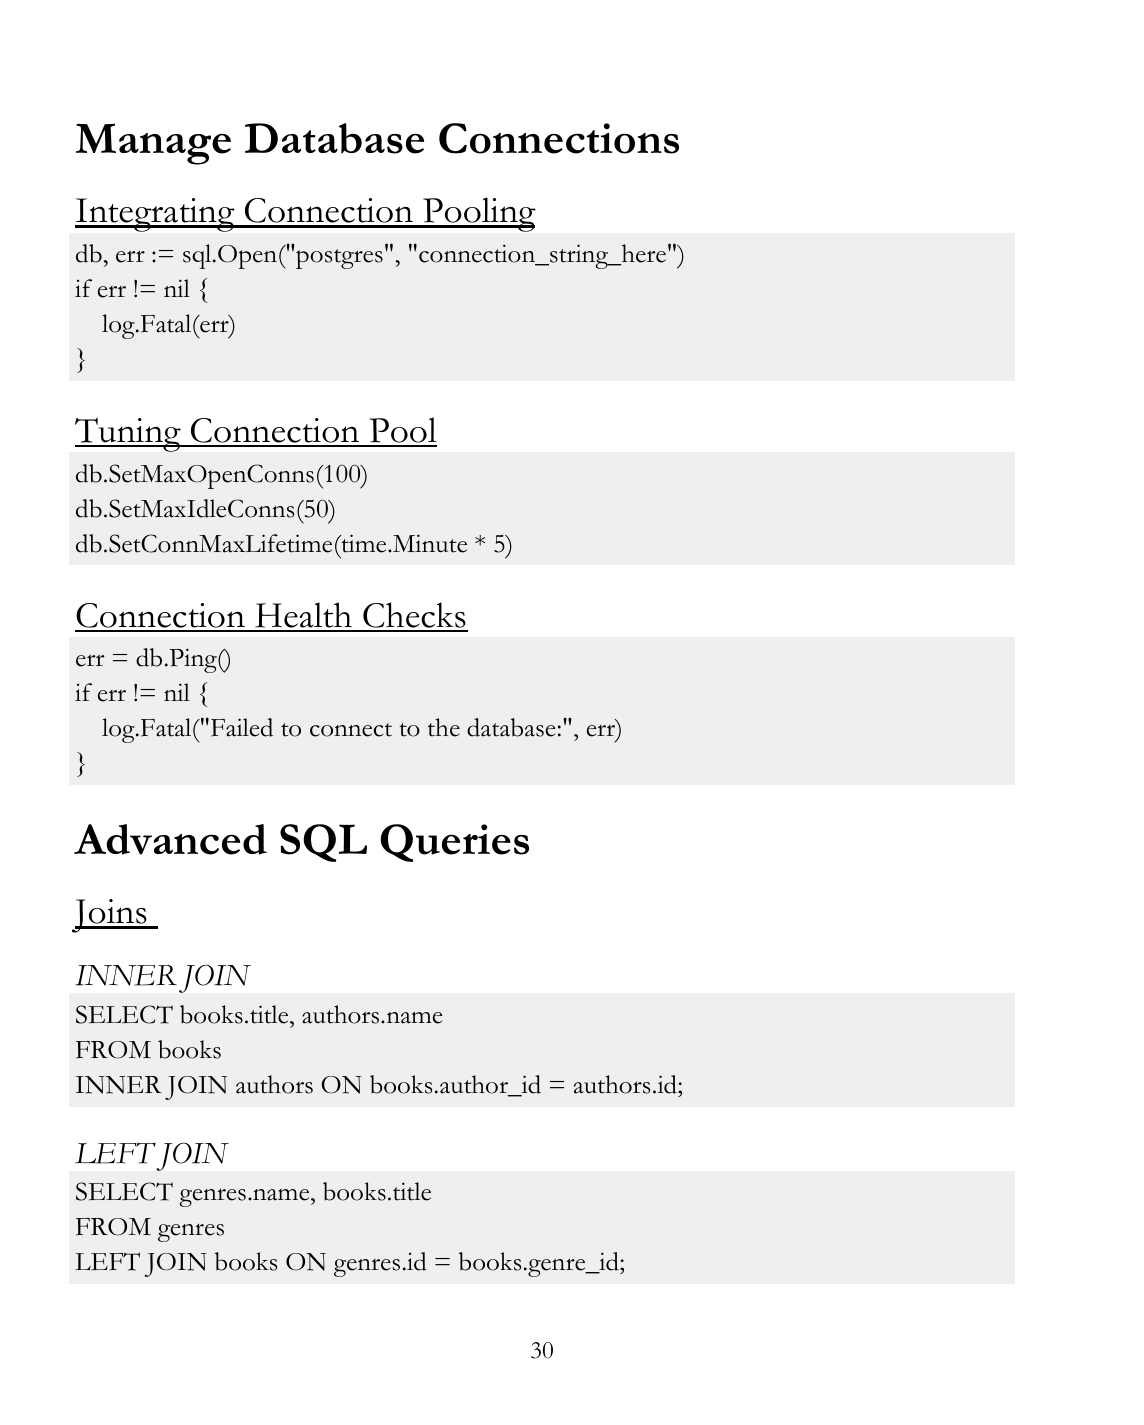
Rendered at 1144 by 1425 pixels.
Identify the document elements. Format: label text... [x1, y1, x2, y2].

text FROM books [69, 1028, 1015, 1063]
text } [69, 338, 1015, 381]
text } [69, 742, 1015, 785]
subtitle Tuning Connection Pool [75, 410, 1009, 452]
text log.Fatal(err) [69, 303, 1015, 338]
text err = db.Ping() [69, 637, 1015, 672]
text if err != nil { [69, 268, 1015, 303]
text SELECT genres.name, books.title [69, 1171, 1015, 1206]
subtitle INNER JOIN [75, 958, 1009, 993]
subtitle Connection Health Checks [75, 595, 1009, 637]
subtitle Joins [75, 891, 1009, 933]
subtitle LEFT JOIN [75, 1136, 1009, 1171]
text if err != nil { [69, 672, 1015, 707]
text FROM genres [69, 1206, 1015, 1241]
subtitle Integrating Connection Pooling [75, 191, 1009, 233]
text db.SetMaxIdleConns(50) [69, 487, 1015, 522]
text db.SetMaxOpenConns(100) [69, 452, 1015, 487]
text log.Fatal("Failed to connect to the database:", err) [69, 707, 1015, 742]
text LEFT JOIN books ON genres.id = books.genre_id; [69, 1241, 1015, 1284]
text SELECT books.title, authors.name [69, 993, 1015, 1028]
subtitle Advanced SQL Queries [75, 814, 1009, 866]
text db.SetConnMaxLifetime(time.Minute * 5) [69, 522, 1015, 565]
subtitle Manage Database Connections [75, 114, 1009, 166]
text db, err := sql.Open("postgres", "connection_string_here") [69, 233, 1015, 268]
text INNER JOIN authors ON books.author_id = authors.id; [69, 1063, 1015, 1107]
